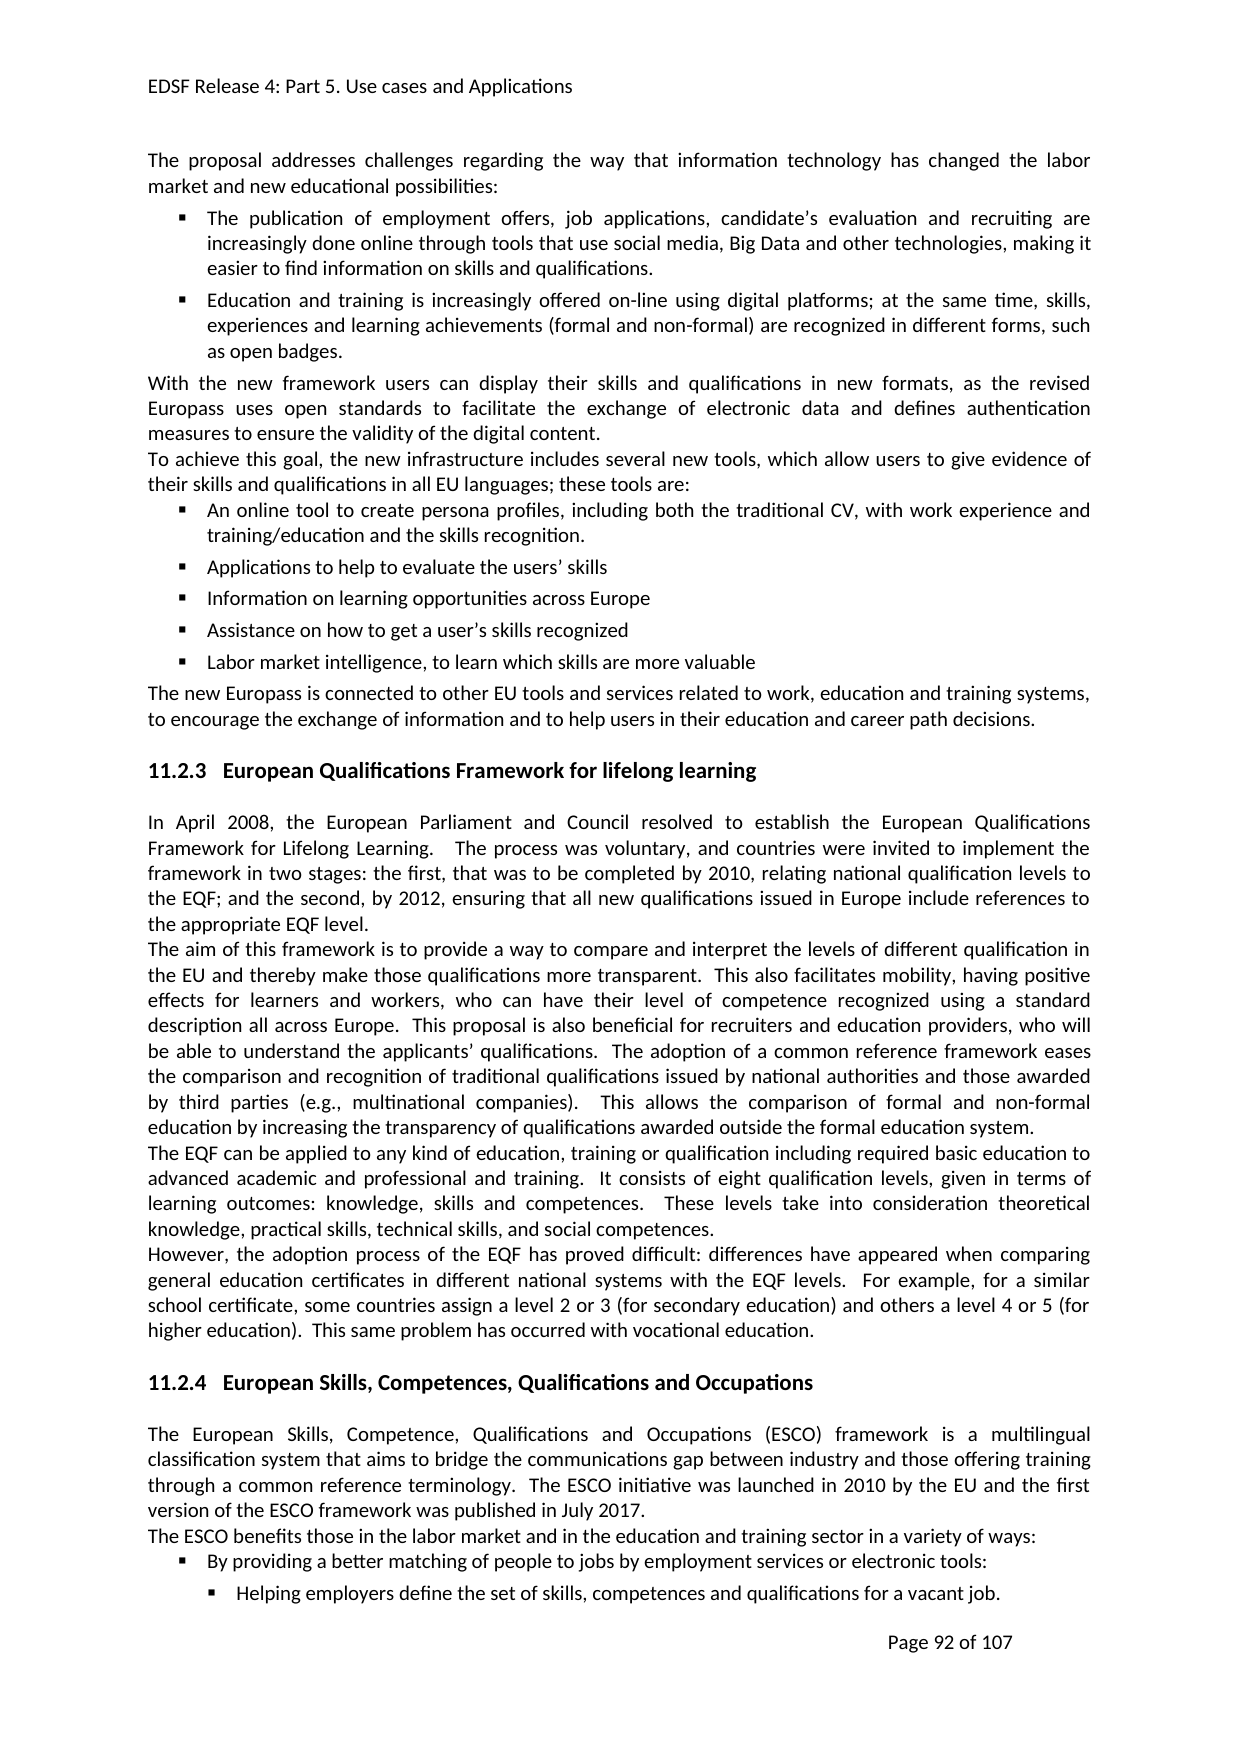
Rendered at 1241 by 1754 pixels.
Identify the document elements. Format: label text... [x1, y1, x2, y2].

text The ESCO benefits those in the labor market and in the education and training sector in a variety of ways: [148, 1523, 1093, 1548]
text With the new framework users can display their skills and qualifications in new formats, as the revised Europass uses open standards to facilitate the exchange of electronic data and defines authentication measures to ensure the validity of the digital content. [148, 370, 1093, 446]
text To achieve this goal, the new infrastructure includes several new tools, which allow users to give evidence of their skills and qualifications in all EU languages; these tools are: [148, 446, 1093, 497]
text In April 2008, the European Parliament and Council resolved to establish the European Qualifications Framework for Lifelong Learning. The process was voluntary, and countries were invited to implement the framework in two stages: the first, that was to be completed by 2010, relating national qualification levels to the EQF; and the second, by 2012, ensuring that all new qualifications issued in Europe include references to the appropriate EQF level. [148, 809, 1093, 936]
list Helping employers define the set of skills, competences and qualifications for a vacant job. [207, 1580, 1093, 1605]
text The EQF can be applied to any kind of education, training or qualification including required basic education to advanced academic and professional and training. It consists of eight qualification levels, given in terms of learning outcomes: knowledge, skills and competences. These levels take into consideration theoretical knowledge, practical skills, technical skills, and social competences. [148, 1140, 1093, 1241]
list Assistance on how to get a user’s skills recognized [177, 617, 1093, 643]
text The proposal addresses challenges regarding the way that information technology has changed the labor market and new educational possibilities: [148, 148, 1093, 198]
list Education and training is increasingly offered on-line using digital platforms; at the same time, skills, experiences and learning achievements (formal and non-formal) are recognized in different forms, such as open badges. [177, 287, 1093, 363]
text However, the adoption process of the EQF has proved difficult: differences have appeared when comparing general education certificates in different national systems with the EQF levels. For example, for a similar school certificate, some countries assign a level 2 or 3 (for secondary education) and others a level 4 or 5 (for higher education). This same problem has occurred with vocational education. [148, 1241, 1093, 1343]
subtitle European Qualifications Framework for lifelong learning [148, 756, 1093, 784]
list By providing a better matching of people to jobs by employment services or electronic tools: [177, 1548, 1093, 1574]
text The European Skills, Competence, Qualifications and Occupations (ESCO) framework is a multilingual classification system that aims to bridge the communications gap between industry and those offering training through a common reference terminology. The ESCO initiative was launched in 2010 by the EU and the first version of the ESCO framework was published in July 2017. [148, 1421, 1093, 1523]
subtitle European Skills, Competences, Qualifications and Occupations [148, 1368, 1093, 1396]
list Information on learning opportunities across Europe [177, 586, 1093, 611]
list Applications to help to evaluate the users’ skills [177, 554, 1093, 579]
list The publication of employment offers, job applications, candidate’s evaluation and recruiting are increasingly done online through tools that use social media, Big Data and other technologies, making it easier to find information on skills and qualifications. [177, 205, 1093, 281]
text The aim of this framework is to provide a way to compare and interpret the levels of different qualification in the EU and thereby make those qualifications more transparent. This also facilitates mobility, having positive effects for learners and workers, who can have their level of competence recognized using a standard description all across Europe. This proposal is also beneficial for recruiters and education providers, who will be able to understand the applicants’ qualifications. The adoption of a common reference framework eases the comparison and recognition of traditional qualifications issued by national authorities and those awarded by third parties (e.g., multinational companies). This allows the comparison of formal and non-formal education by increasing the transparency of qualifications awarded outside the formal education system. [148, 936, 1093, 1140]
list Labor market intelligence, to learn which skills are more valuable [177, 649, 1093, 674]
list An online tool to create persona profiles, including both the traditional CV, with work experience and training/education and the skills recognition. [177, 497, 1093, 548]
text The new Europass is connected to other EU tools and services related to work, education and training systems, to encourage the exchange of information and to help users in their education and career path decisions. [148, 681, 1093, 731]
